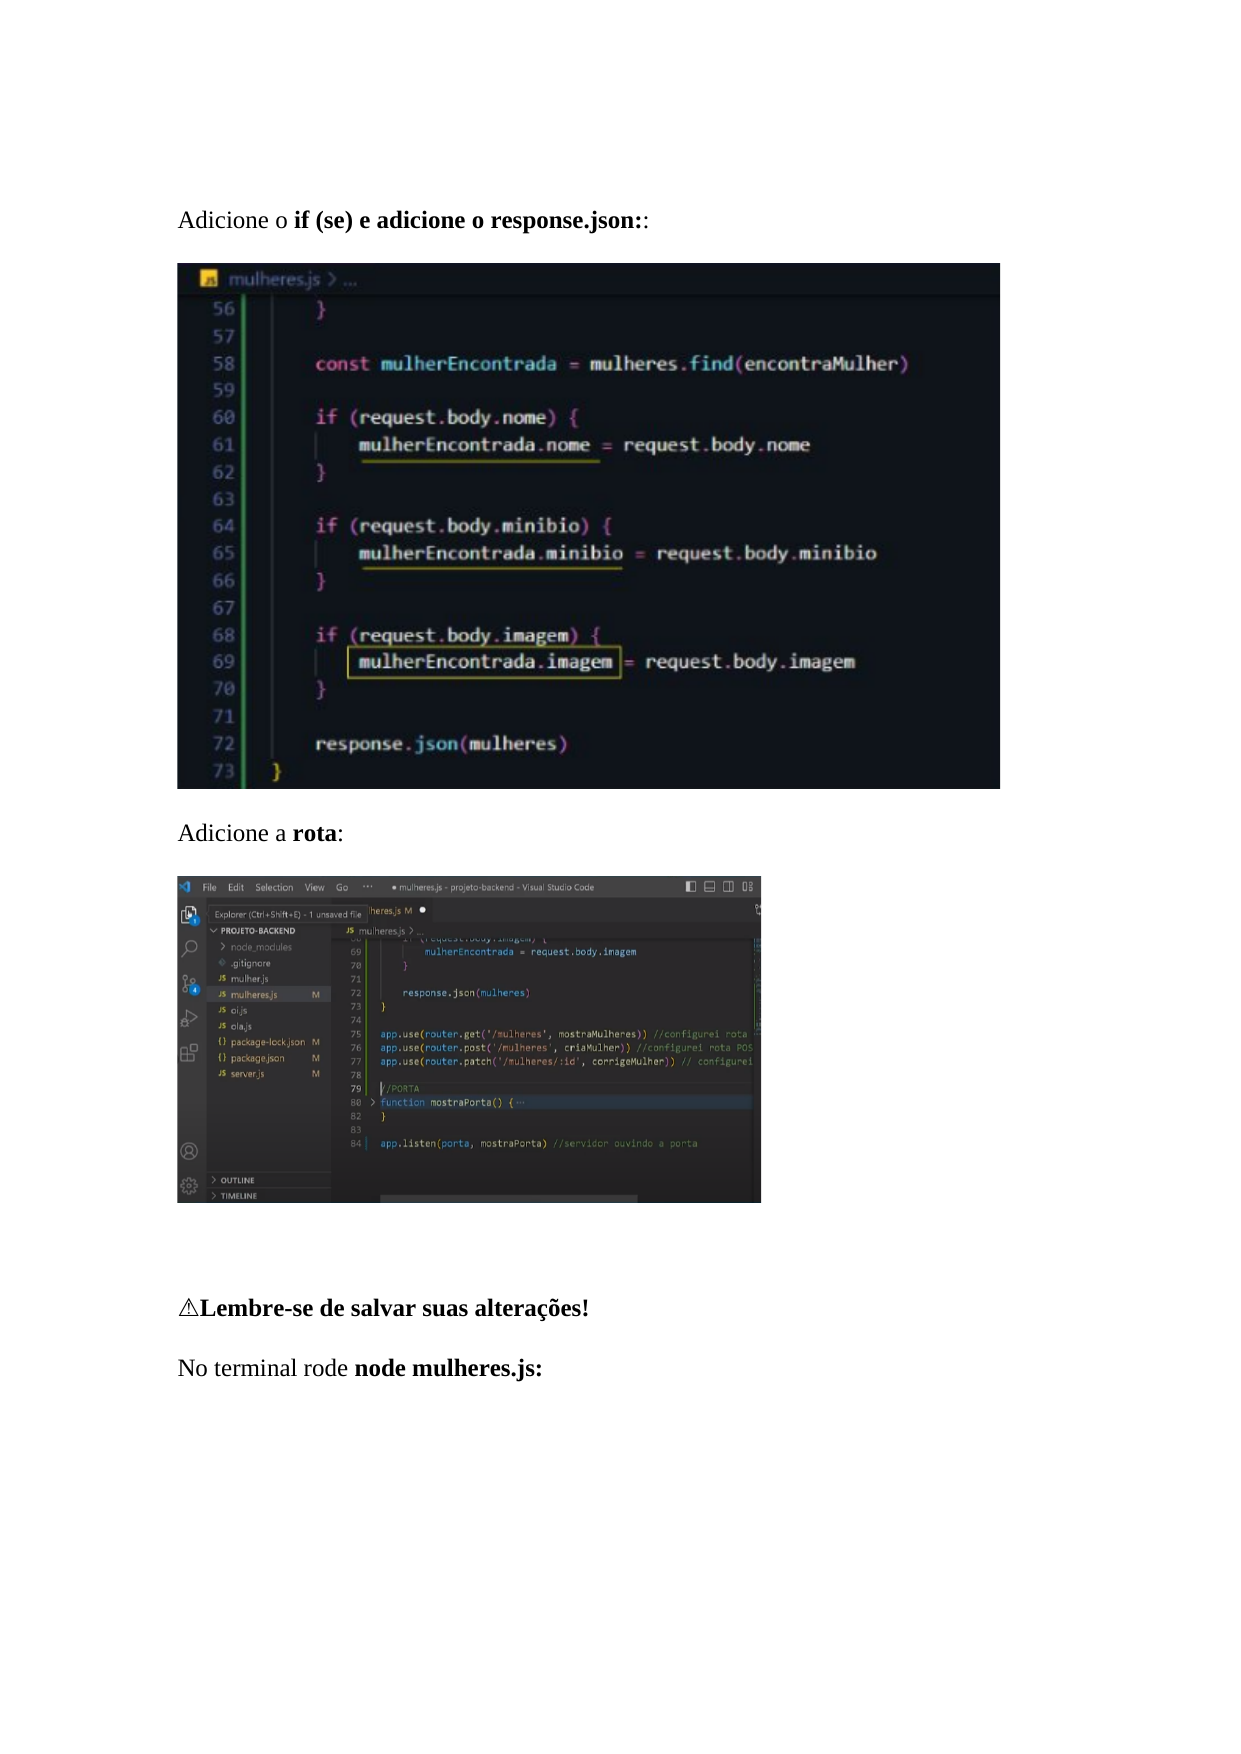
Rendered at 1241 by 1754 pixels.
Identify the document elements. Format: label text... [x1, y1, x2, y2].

picture [177, 263, 1001, 789]
text No terminal rode node mulheres.js: [177, 1353, 1063, 1382]
picture [177, 876, 762, 1203]
text Adicione o if (se) e adicione o response.json:: [177, 206, 1063, 234]
text ⚠️Lembre-se de salvar suas alterações! [177, 1290, 1063, 1324]
text Adicione a rota: [177, 818, 1063, 847]
